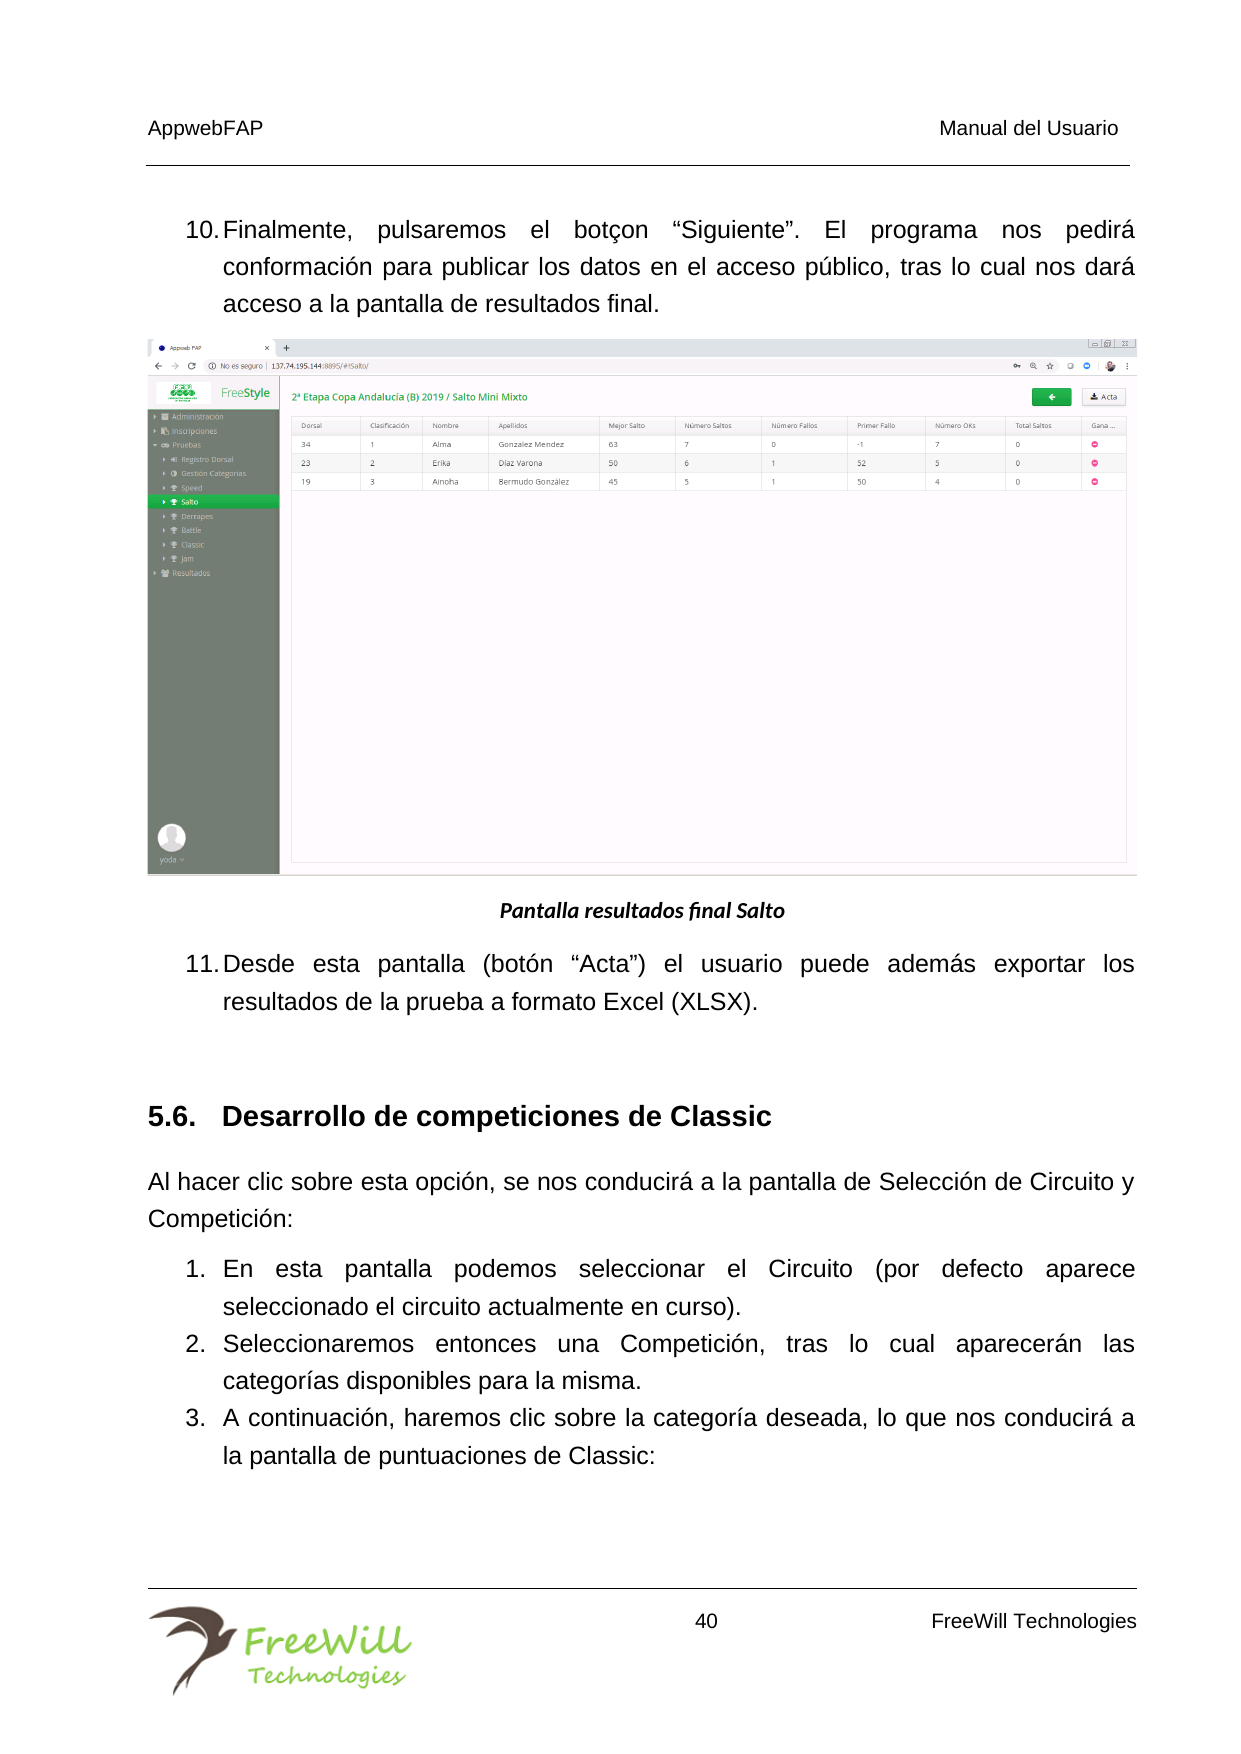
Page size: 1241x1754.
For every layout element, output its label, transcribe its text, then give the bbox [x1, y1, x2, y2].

subtitle Desarrollo de competiciones de Classic [148, 1098, 1137, 1132]
list En esta pantalla podemos seleccionar el Circuito (por defecto aparece seleccionado el circuito actualmente en curso). [185, 1254, 1137, 1320]
picture [146, 1598, 418, 1701]
text Pantalla resultados final Salto [148, 896, 1137, 924]
list Desde esta pantalla (botón “Acta”) el usuario puede además exportar los resultados de la prueba a formato Excel (XLSX). [185, 949, 1137, 1015]
list Finalmente, pulsaremos el botçon “Siguiente”. El programa nos pedirá conformación para publicar los datos en el acceso público, tras lo cual nos dará acceso a la pantalla de resultados final. [185, 215, 1137, 318]
list Seleccionaremos entonces una Competición, tras lo cual aparecerán las categorías disponibles para la misma. [185, 1329, 1137, 1395]
list A continuación, haremos clic sobre la categoría deseada, lo que nos conducirá a la pantalla de puntuaciones de Classic: [185, 1403, 1137, 1469]
text Al hacer clic sobre esta opción, se nos conducirá a la pantalla de Selección de Circuito y Competición: [148, 1167, 1137, 1233]
picture [147, 339, 1138, 876]
